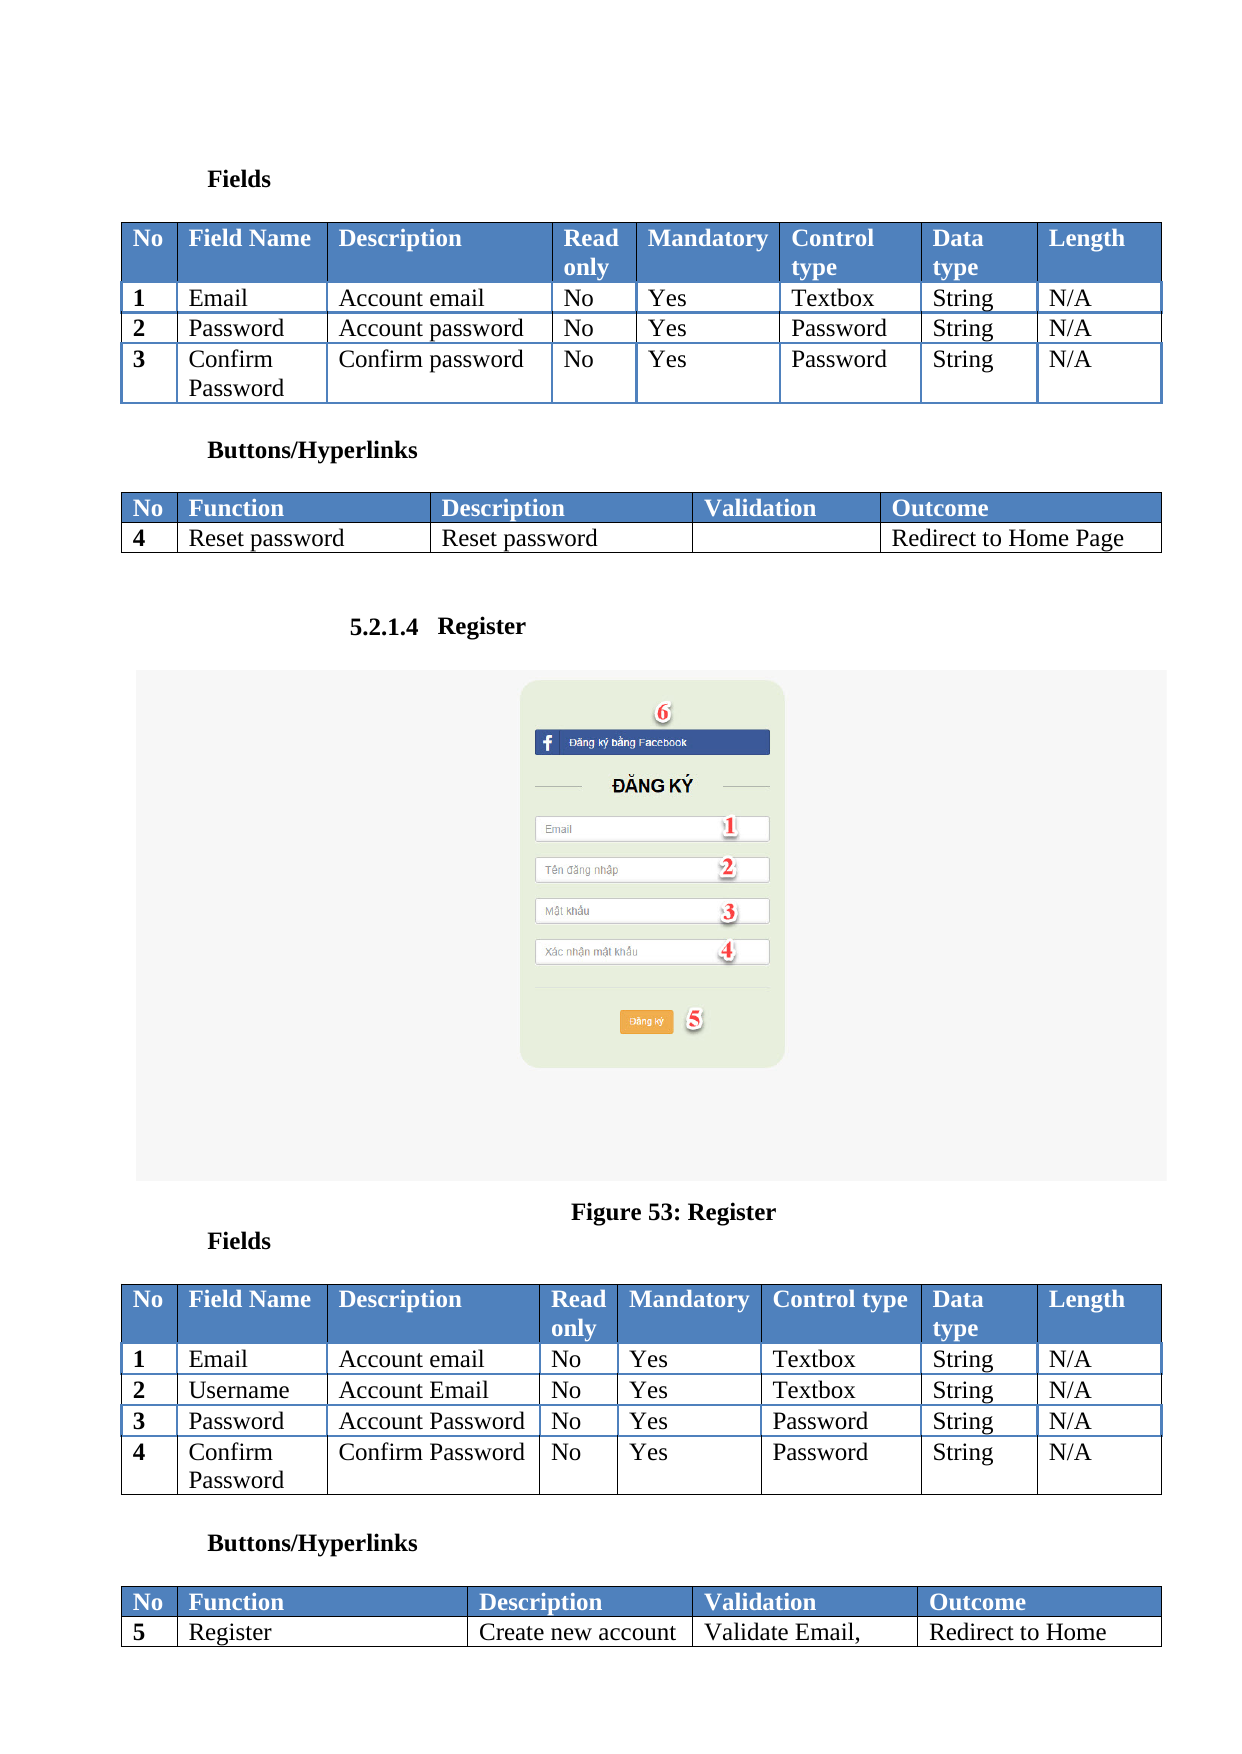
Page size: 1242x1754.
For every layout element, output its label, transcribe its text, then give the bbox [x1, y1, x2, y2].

table_cell String [922, 344, 1036, 402]
table_header Read only [553, 223, 636, 281]
table_cell Reset password [431, 523, 692, 552]
table_cell N/A [1038, 1375, 1161, 1404]
table_header Function [178, 493, 430, 522]
table_cell 5 [122, 1617, 177, 1646]
table_header Data type [922, 223, 1037, 281]
table_header Description [468, 1587, 692, 1616]
text Buttons/Hyperlinks [207, 436, 1154, 463]
table_cell 3 [123, 1406, 176, 1434]
table_cell Password [781, 344, 920, 402]
table_header Read only [540, 1285, 617, 1342]
text Figure 53: Register [499, 1180, 1154, 1226]
table_cell 2 [122, 314, 177, 342]
table_cell Password [762, 1437, 921, 1494]
table_cell 4 [122, 1437, 177, 1494]
table_cell Textbox [762, 1344, 920, 1373]
table_header Validation [693, 1587, 917, 1616]
text Buttons/Hyperlinks [207, 1529, 1154, 1556]
table_cell Confirm Password [178, 1437, 327, 1494]
table_cell Yes [618, 1437, 761, 1494]
table_header Description [328, 1285, 539, 1342]
table_cell Account email [328, 1344, 539, 1373]
table_header Function [178, 1587, 467, 1616]
table_cell N/A [1039, 344, 1160, 402]
table_header Mandatory [618, 1285, 761, 1342]
table_header Mandatory [637, 223, 779, 281]
table_cell No [540, 1375, 617, 1404]
table_cell 3 [123, 344, 176, 402]
table_cell No [541, 1406, 617, 1434]
table_cell Email [178, 1344, 326, 1373]
table_header Length [1038, 223, 1161, 281]
table_header Data type [922, 1285, 1037, 1342]
text Fields [132, 164, 1154, 193]
table_cell Yes [638, 283, 779, 311]
table_cell No [541, 1344, 617, 1373]
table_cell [693, 1617, 917, 1646]
text Fields [132, 1226, 1154, 1255]
table_cell Textbox [781, 283, 920, 311]
table_cell N/A [1038, 314, 1161, 342]
table_cell 1 [123, 283, 176, 311]
table_cell Email [178, 283, 326, 311]
table_cell Register [178, 1617, 467, 1646]
table_cell 4 [122, 523, 177, 552]
table_cell String [922, 1375, 1037, 1404]
table_cell Password [178, 314, 327, 342]
table_cell Password [762, 1406, 920, 1434]
table_header Validation [693, 493, 880, 522]
table_cell N/A [1039, 283, 1160, 311]
table_cell String [922, 1437, 1037, 1494]
table_cell Account Password [328, 1406, 539, 1434]
table_cell String [922, 314, 1037, 342]
table_header No [122, 493, 177, 522]
table_cell Confirm Password [178, 344, 326, 402]
table_header Control type [780, 223, 921, 281]
table_cell Password [178, 1406, 326, 1434]
table_cell Yes [637, 314, 779, 342]
table_cell Redirect to Home Page [881, 523, 1161, 552]
table_cell Yes [619, 1406, 760, 1434]
table_cell String [922, 1406, 1036, 1434]
table_cell String [922, 283, 1036, 311]
table_cell 1 [123, 1344, 176, 1373]
table_cell Yes [619, 1344, 760, 1373]
table_cell Confirm password [328, 344, 551, 402]
table_cell Account Email [328, 1375, 539, 1404]
table_header Control type [762, 1285, 921, 1342]
table_cell 2 [122, 1375, 177, 1404]
table_cell Yes [618, 1375, 761, 1404]
text 5.2.1.4 Register [349, 611, 1154, 641]
table_header No [122, 1285, 177, 1342]
table_cell [693, 523, 880, 552]
table_cell Account email [328, 283, 551, 311]
table_header Length [1038, 1285, 1161, 1342]
table_cell Password [780, 314, 921, 342]
table_cell N/A [1039, 1344, 1160, 1373]
table_header Outcome [881, 493, 1161, 522]
table_cell No [553, 314, 636, 342]
table_cell String [922, 1344, 1036, 1373]
table_header Field Name [178, 1285, 327, 1342]
table_header Outcome [918, 1587, 1161, 1616]
table_cell Reset password [178, 523, 430, 552]
table_header No [122, 1587, 177, 1616]
table_cell Yes [638, 344, 779, 402]
table_cell N/A [1039, 1406, 1160, 1434]
table_cell Create new account [468, 1617, 692, 1646]
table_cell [918, 1617, 1161, 1646]
table_cell Account password [328, 314, 552, 342]
table_cell No [540, 1437, 617, 1494]
table_cell Username [178, 1375, 327, 1404]
table_header Description [431, 493, 692, 522]
table_header Field Name [178, 223, 327, 281]
table_header No [122, 223, 177, 281]
table_header Description [328, 223, 552, 281]
table_cell Confirm Password [328, 1437, 539, 1494]
table_cell Textbox [762, 1375, 921, 1404]
picture [135, 670, 1165, 1180]
table_cell No [553, 344, 635, 402]
table_cell N/A [1038, 1437, 1161, 1494]
table_cell No [553, 283, 635, 311]
